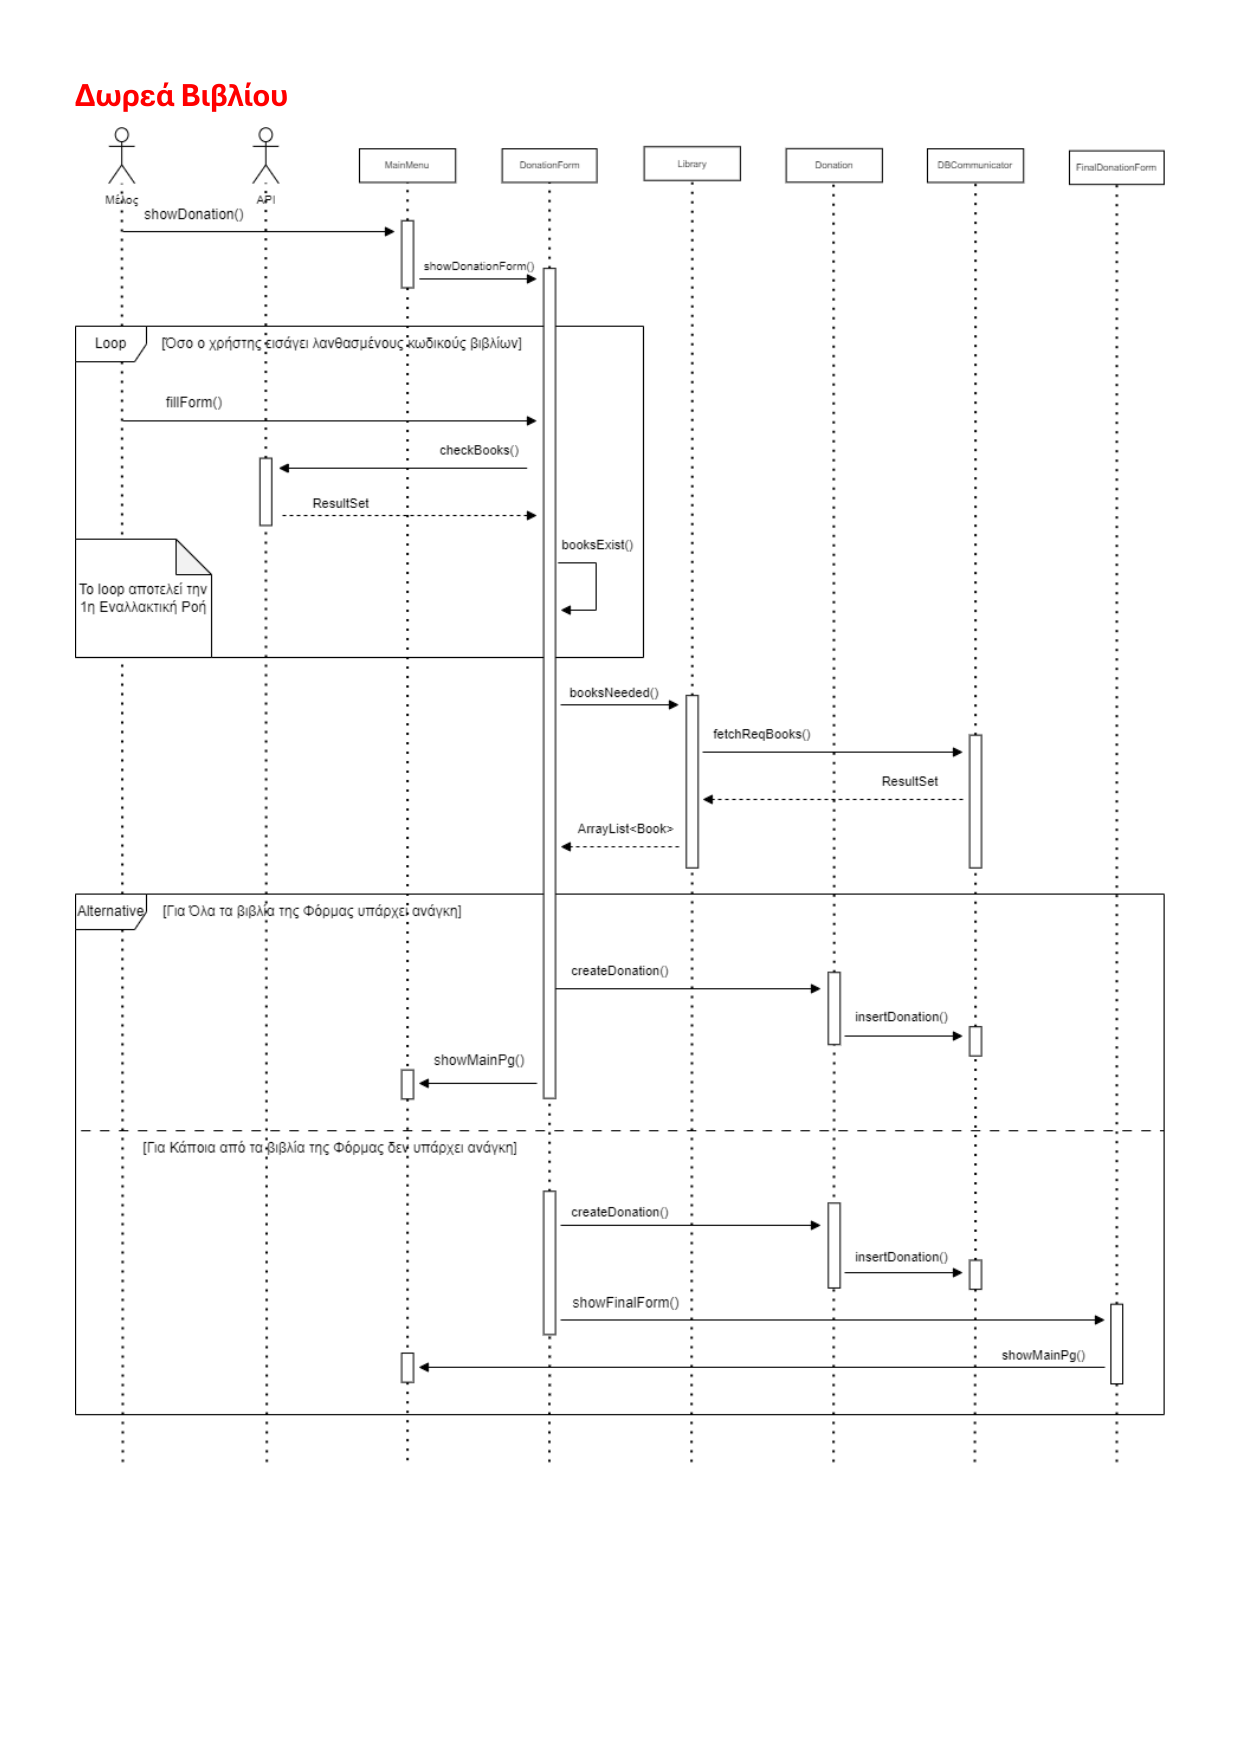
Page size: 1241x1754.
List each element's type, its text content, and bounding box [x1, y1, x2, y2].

subtitle Δωρεά Βιβλίου [75, 75, 1165, 116]
picture [75, 127, 1166, 1465]
